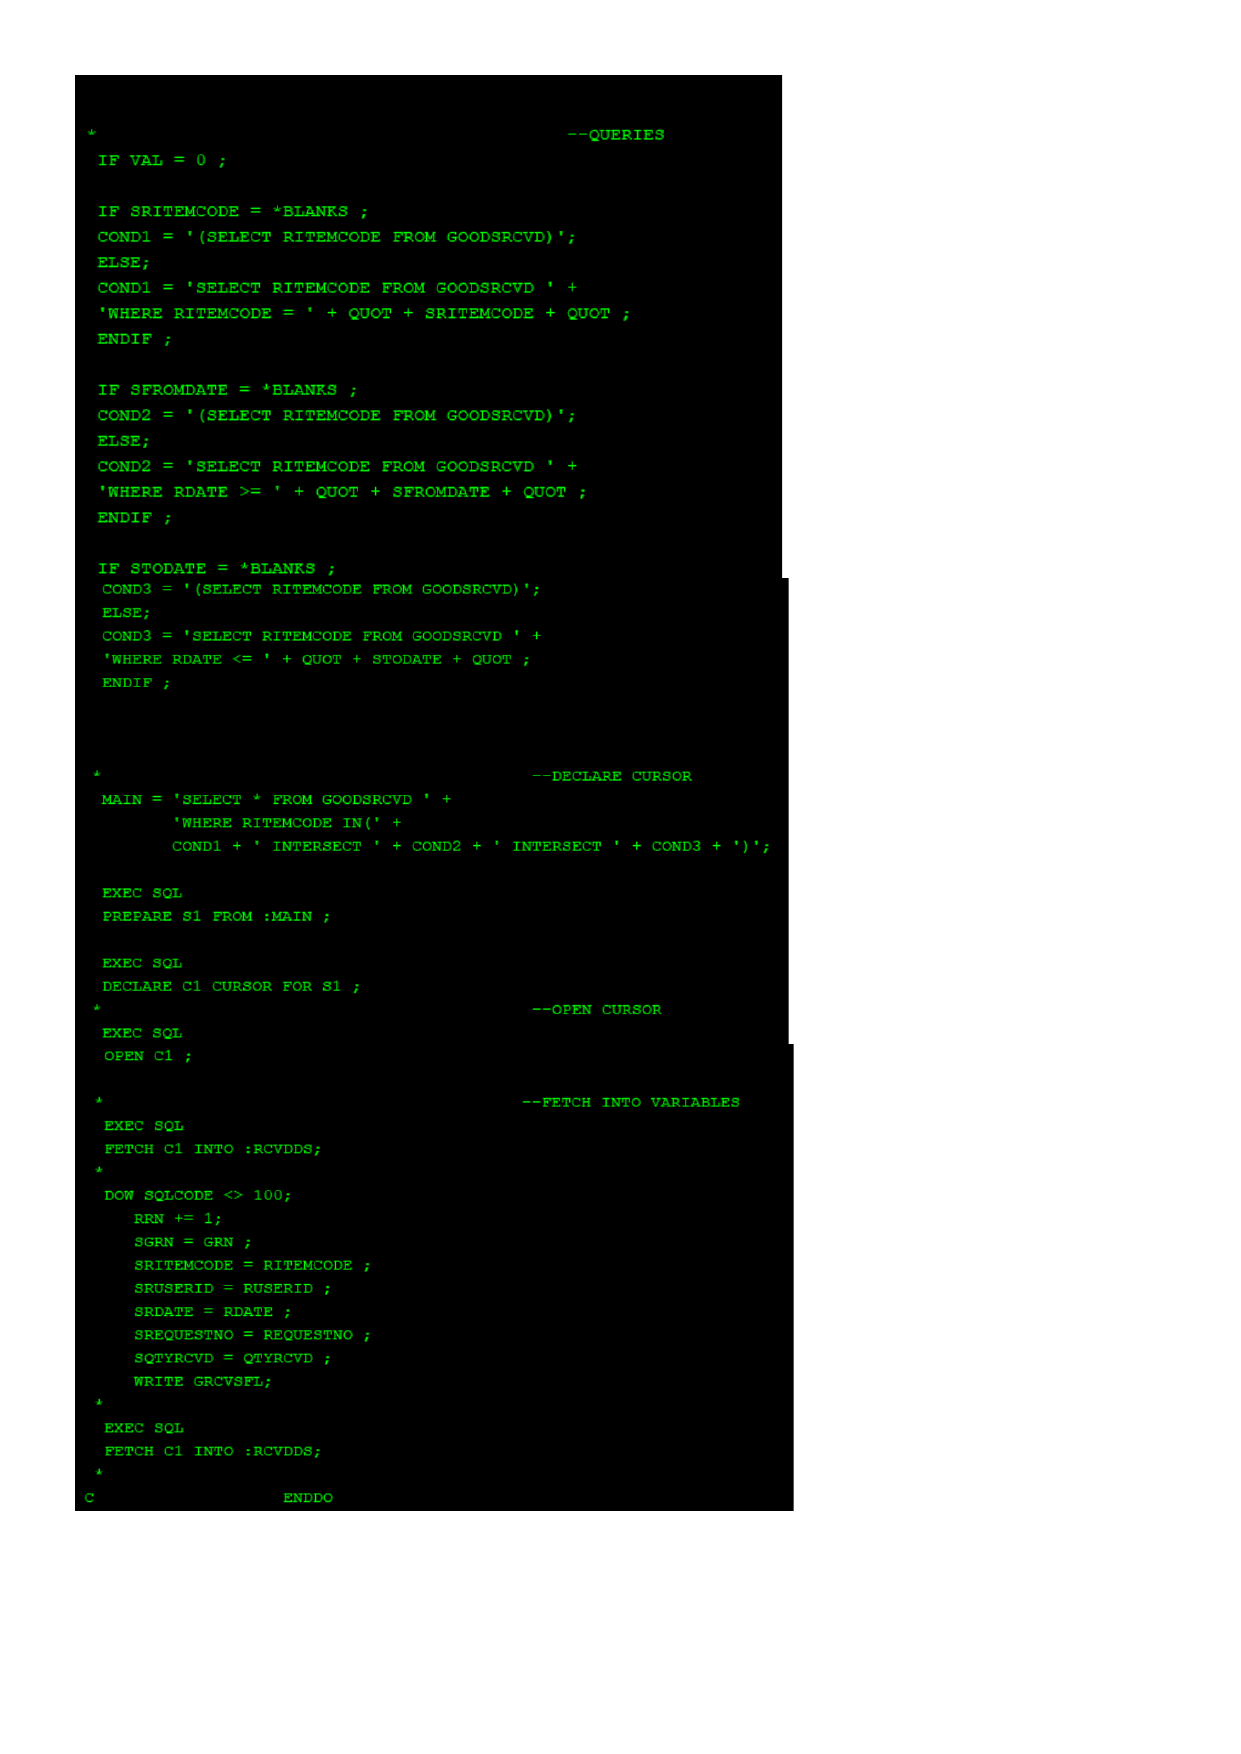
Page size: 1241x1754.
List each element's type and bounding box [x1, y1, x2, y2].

picture [75, 75, 794, 1511]
